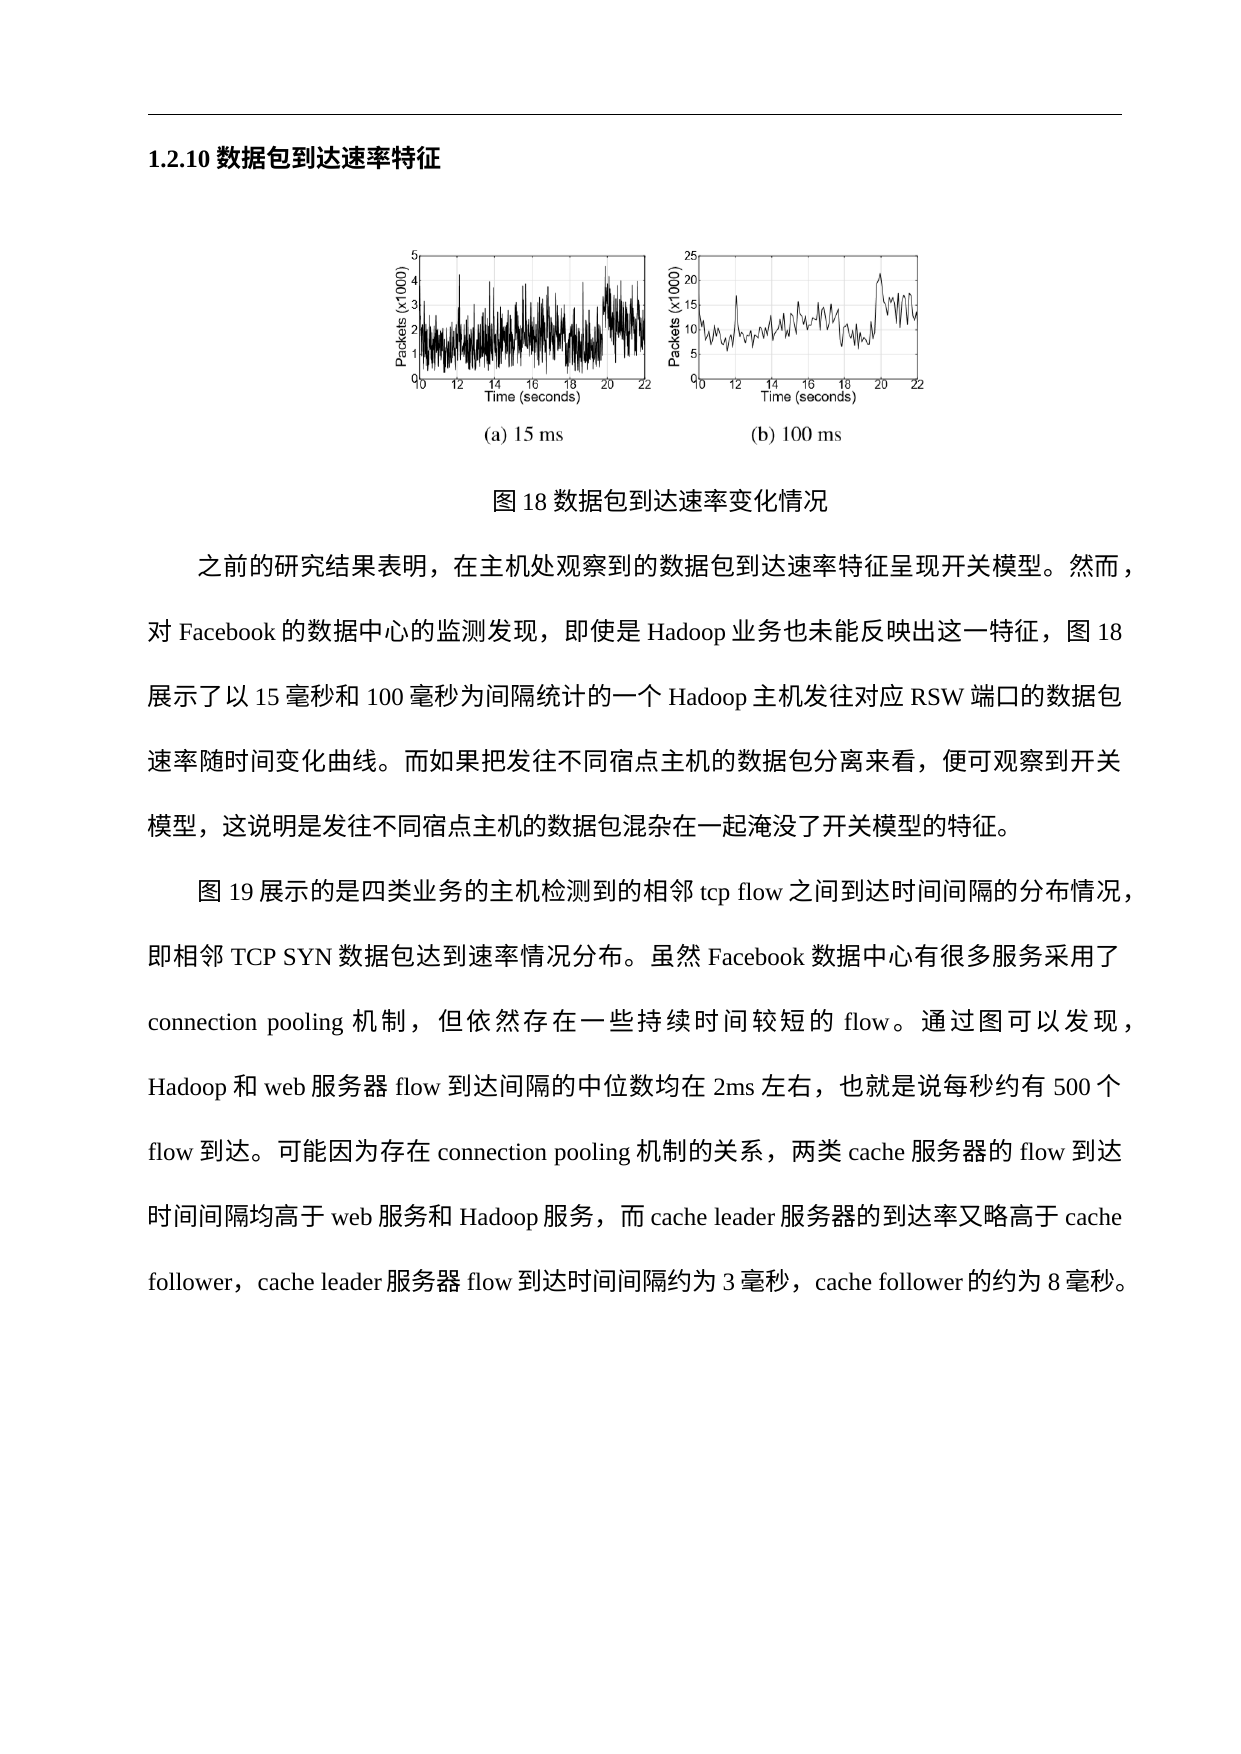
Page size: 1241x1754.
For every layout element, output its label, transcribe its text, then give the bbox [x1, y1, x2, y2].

text 图19展示的是四类业务的主机检测到的相邻tcp flow之间到达时间间隔的分布情况，即相邻TCP SYN数据包达到速率情况分布。虽然Facebook数据中心有很多服务采用了connection pooling机制，但依然存在一些持续时间较短的flow。通过图可以发现，Hadoop和web服务器flow到达间隔的中位数均在2ms左右，也就是说每秒约有500个flow到达。可能因为存在connection pooling机制的关系，两类cache服务器的flow到达时间间隔均高于web服务和Hadoop服务，而cache leader服务器的到达率又略高于cache follower，cache leader服务器flow到达时间间隔约为3毫秒，cache follower的约为8毫秒。 [148, 857, 1122, 1312]
text 图18 数据包到达速率变化情况 [148, 467, 1122, 532]
picture [379, 239, 941, 449]
text 之前的研究结果表明，在主机处观察到的数据包到达速率特征呈现开关模型。然而，对Facebook的数据中心的监测发现，即使是Hadoop业务也未能反映出这一特征，图18展示了以15毫秒和100毫秒为间隔统计的一个Hadoop主机发往对应RSW端口的数据包速率随时间变化曲线。而如果把发往不同宿点主机的数据包分离来看，便可观察到开关模型，这说明是发往不同宿点主机的数据包混杂在一起淹没了开关模型的特征。 [148, 532, 1122, 857]
subtitle 1.2.10 数据包到达速率特征 [148, 124, 1122, 189]
